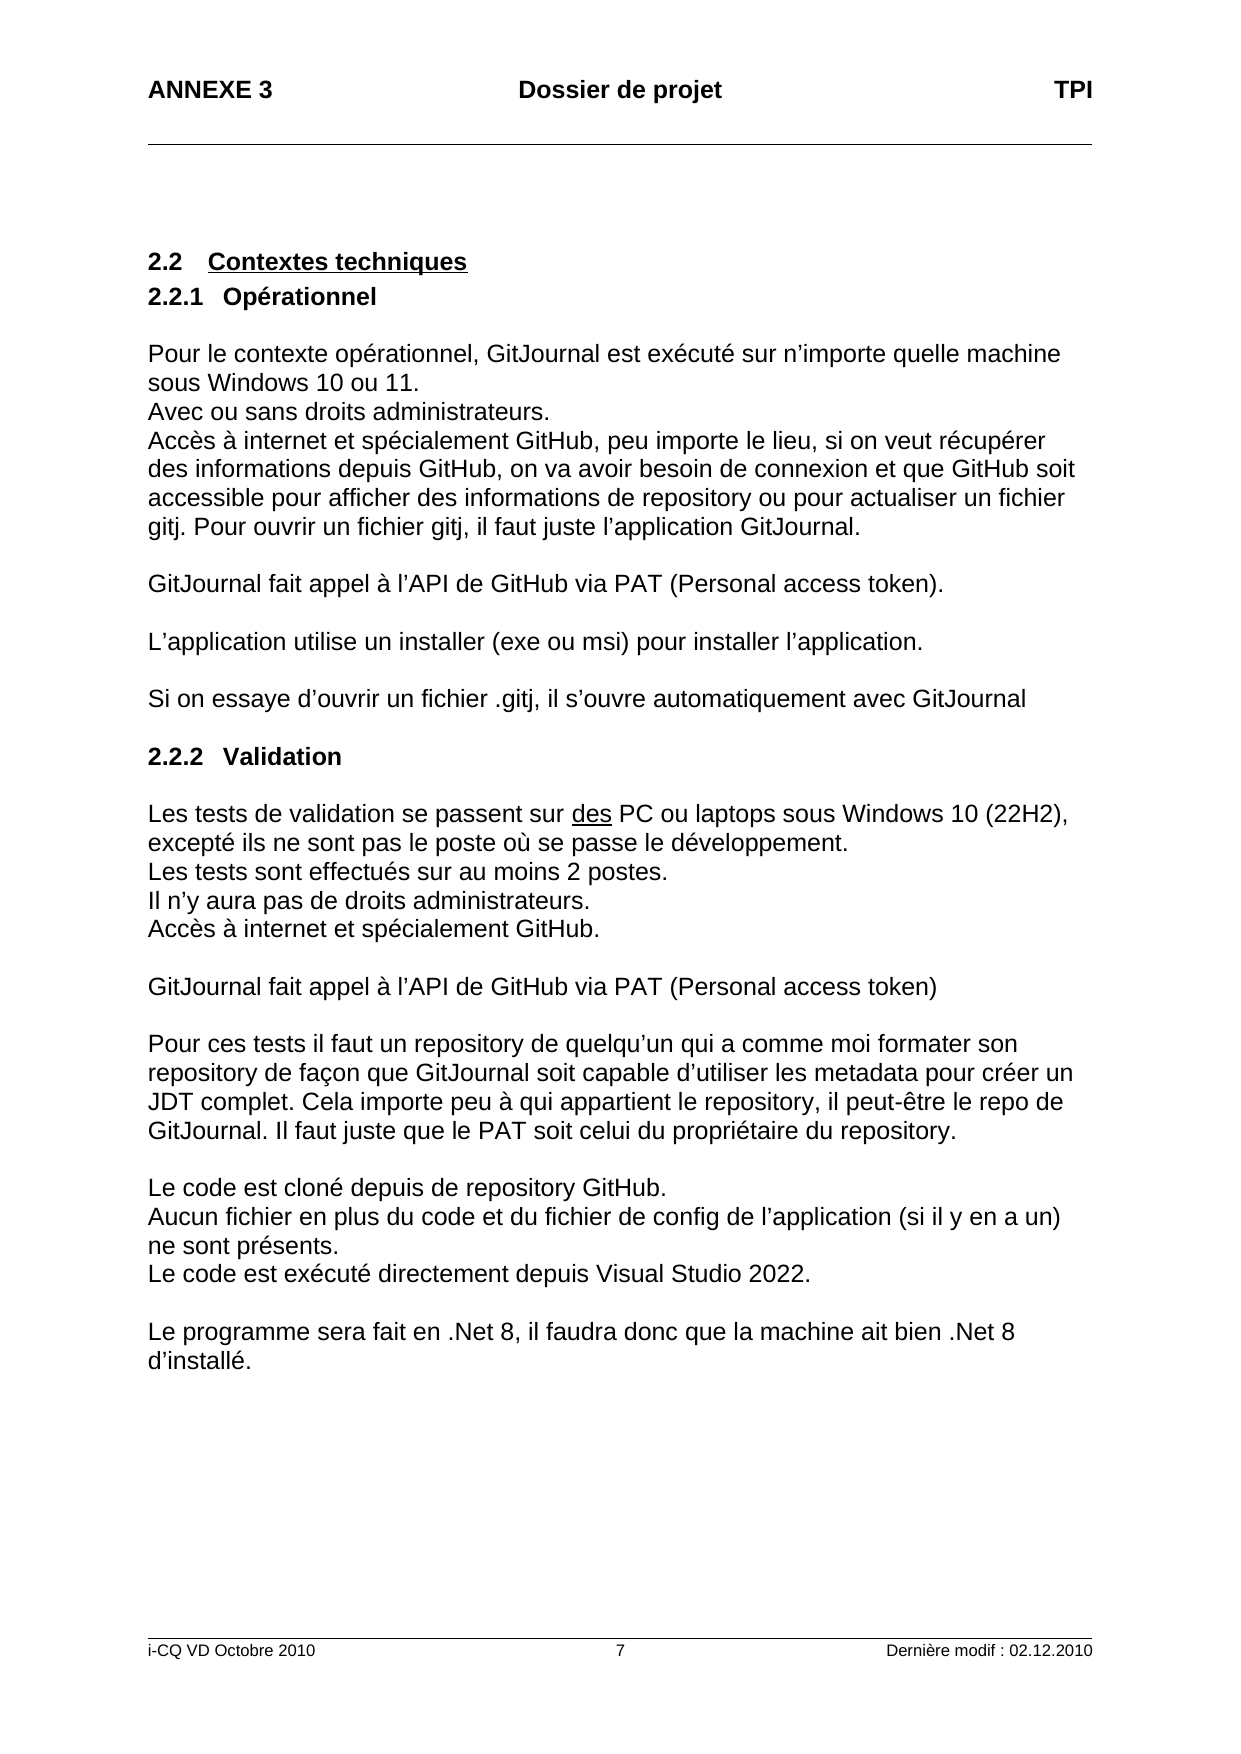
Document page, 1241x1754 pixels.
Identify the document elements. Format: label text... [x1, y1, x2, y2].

text GitJournal fait appel à l’API de GitHub via PAT (Personal access token) [148, 972, 1092, 1001]
text Si on essaye d’ouvrir un fichier .gitj, il s’ouvre automatiquement avec GitJournal [148, 684, 1092, 713]
text Le code est cloné depuis de repository GitHub. [148, 1173, 1092, 1202]
text Accès à internet et spécialement GitHub, peu importe le lieu, si on veut récupérer des informations depuis GitHub, on va avoir besoin de connexion et que GitHub soit accessible pour afficher des informations de repository ou pour actualiser un fichier gitj. Pour ouvrir un fichier gitj, il faut juste l’application GitJournal. [148, 426, 1092, 541]
subtitle Contextes techniques [148, 247, 1092, 276]
text Les tests sont effectués sur au moins 2 postes. [148, 857, 1092, 886]
text Pour le contexte opérationnel, GitJournal est exécuté sur n’importe quelle machine sous Windows 10 ou 11. [148, 339, 1092, 397]
text Il n’y aura pas de droits administrateurs. [148, 886, 1092, 914]
text Le programme sera fait en .Net 8, il faudra donc que la machine ait bien .Net 8 d’installé. [148, 1317, 1092, 1374]
subtitle Validation [148, 742, 1092, 771]
text Pour ces tests il faut un repository de quelqu’un qui a comme moi formater son repository de façon que GitJournal soit capable d’utiliser les metadata pour créer un JDT complet. Cela importe peu à qui appartient le repository, il peut-être le repo de GitJournal. Il faut juste que le PAT soit celui du propriétaire du repository. [148, 1029, 1092, 1144]
text L’application utilise un installer (exe ou msi) pour installer l’application. [148, 627, 1092, 656]
text Aucun fichier en plus du code et du fichier de config de l’application (si il y en a un) ne sont présents. [148, 1202, 1092, 1259]
text Le code est exécuté directement depuis Visual Studio 2022. [148, 1259, 1092, 1288]
text Avec ou sans droits administrateurs. [148, 397, 1092, 426]
text Les tests de validation se passent sur des PC ou laptops sous Windows 10 (22H2), excepté ils ne sont pas le poste où se passe le développement. [148, 799, 1092, 857]
text GitJournal fait appel à l’API de GitHub via PAT (Personal access token). [148, 569, 1092, 598]
text Accès à internet et spécialement GitHub. [148, 914, 1092, 943]
subtitle Opérationnel [148, 282, 1092, 311]
